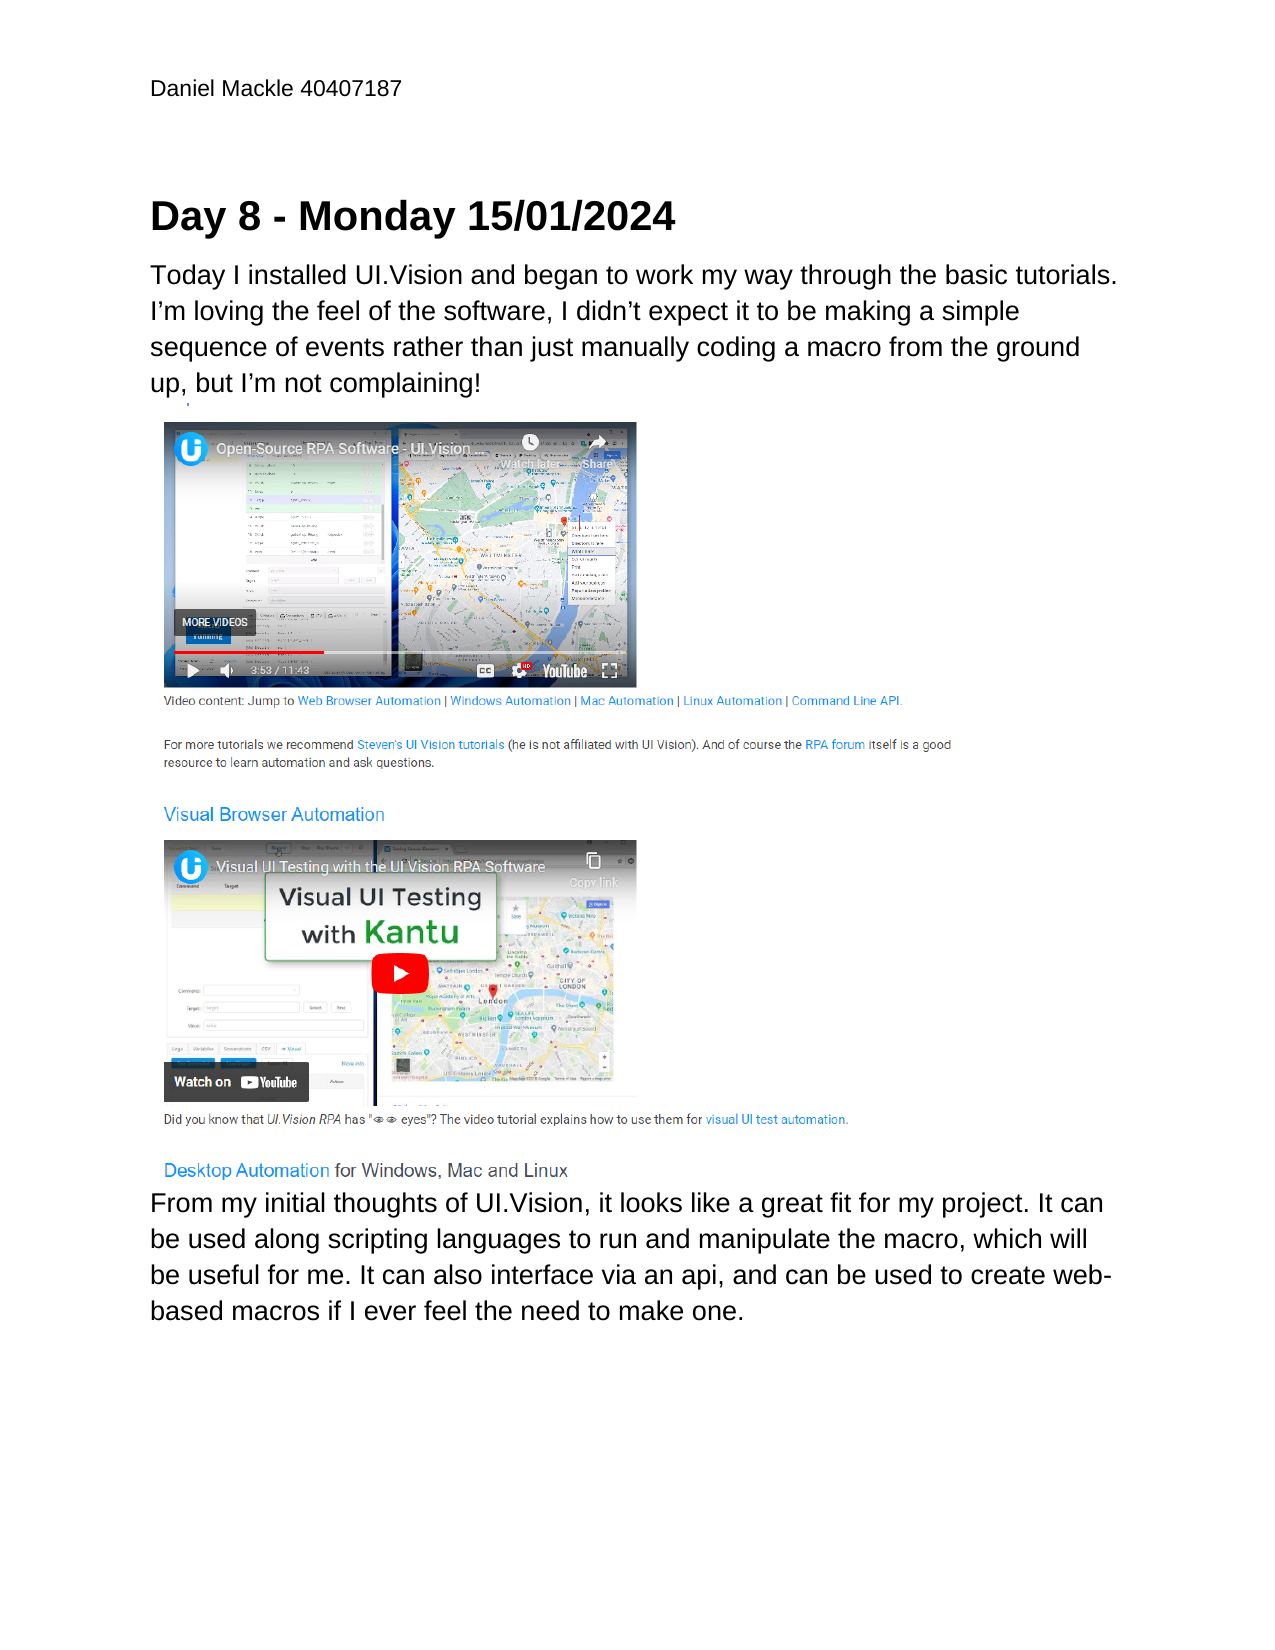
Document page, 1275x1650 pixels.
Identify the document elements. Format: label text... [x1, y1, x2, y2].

text From my initial thoughts of UI.Vision, it looks like a great fit for my project. It can be used along scripting languages to run and manipulate the macro, which will be useful for me. It can also interface via an api, and can be used to create web-based macros if I ever feel the need to make one. [150, 1187, 1125, 1326]
text Today I installed UI.Vision and began to work my way through the basic tutorials. I’m loving the feel of the software, I didn’t expect it to be making a simple sequence of events rather than just manually coding a macro from the ground up, but I’m not complaining! [150, 259, 1125, 398]
subtitle Day 8 - Monday 15/01/2024 [150, 192, 1125, 239]
picture [150, 403, 972, 1184]
